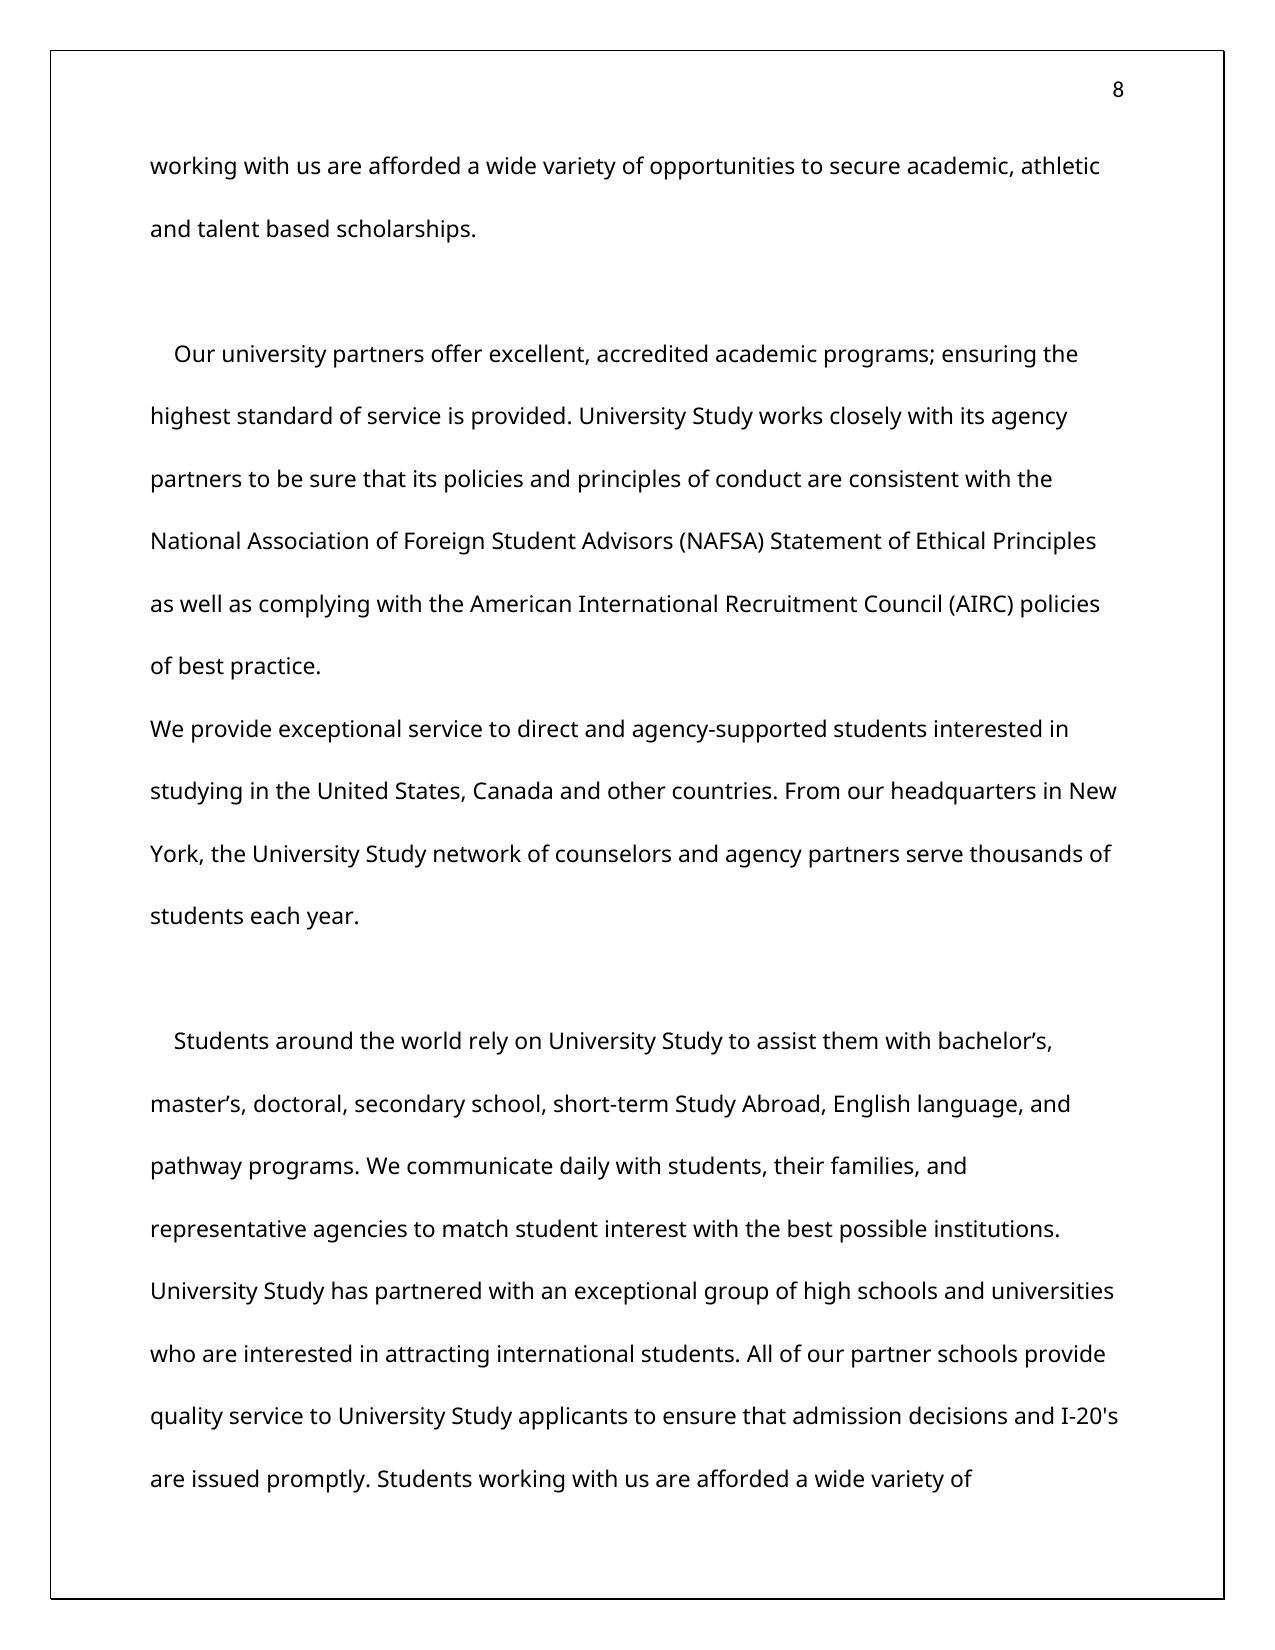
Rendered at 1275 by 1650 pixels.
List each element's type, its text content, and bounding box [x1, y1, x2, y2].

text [150, 1025, 1124, 1494]
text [150, 150, 1124, 244]
text Our university partners offer excellent, accredited academic programs; ensuring the highest standard of service is provided. University Study works closely with its agency partners to be sure that its policies and principles of conduct are consistent with the National Association of Foreign Student Advisors (NAFSA) Statement of Ethical Principles as well as complying with the American International Recruitment Council (AIRC) policies of best practice. [150, 337, 1124, 681]
text We provide exceptional service to direct and agency-supported students interested in studying in the United States, Canada and other countries. From our headquarters in New York, the University Study network of counselors and agency partners serve thousands of students each year. [150, 712, 1124, 931]
